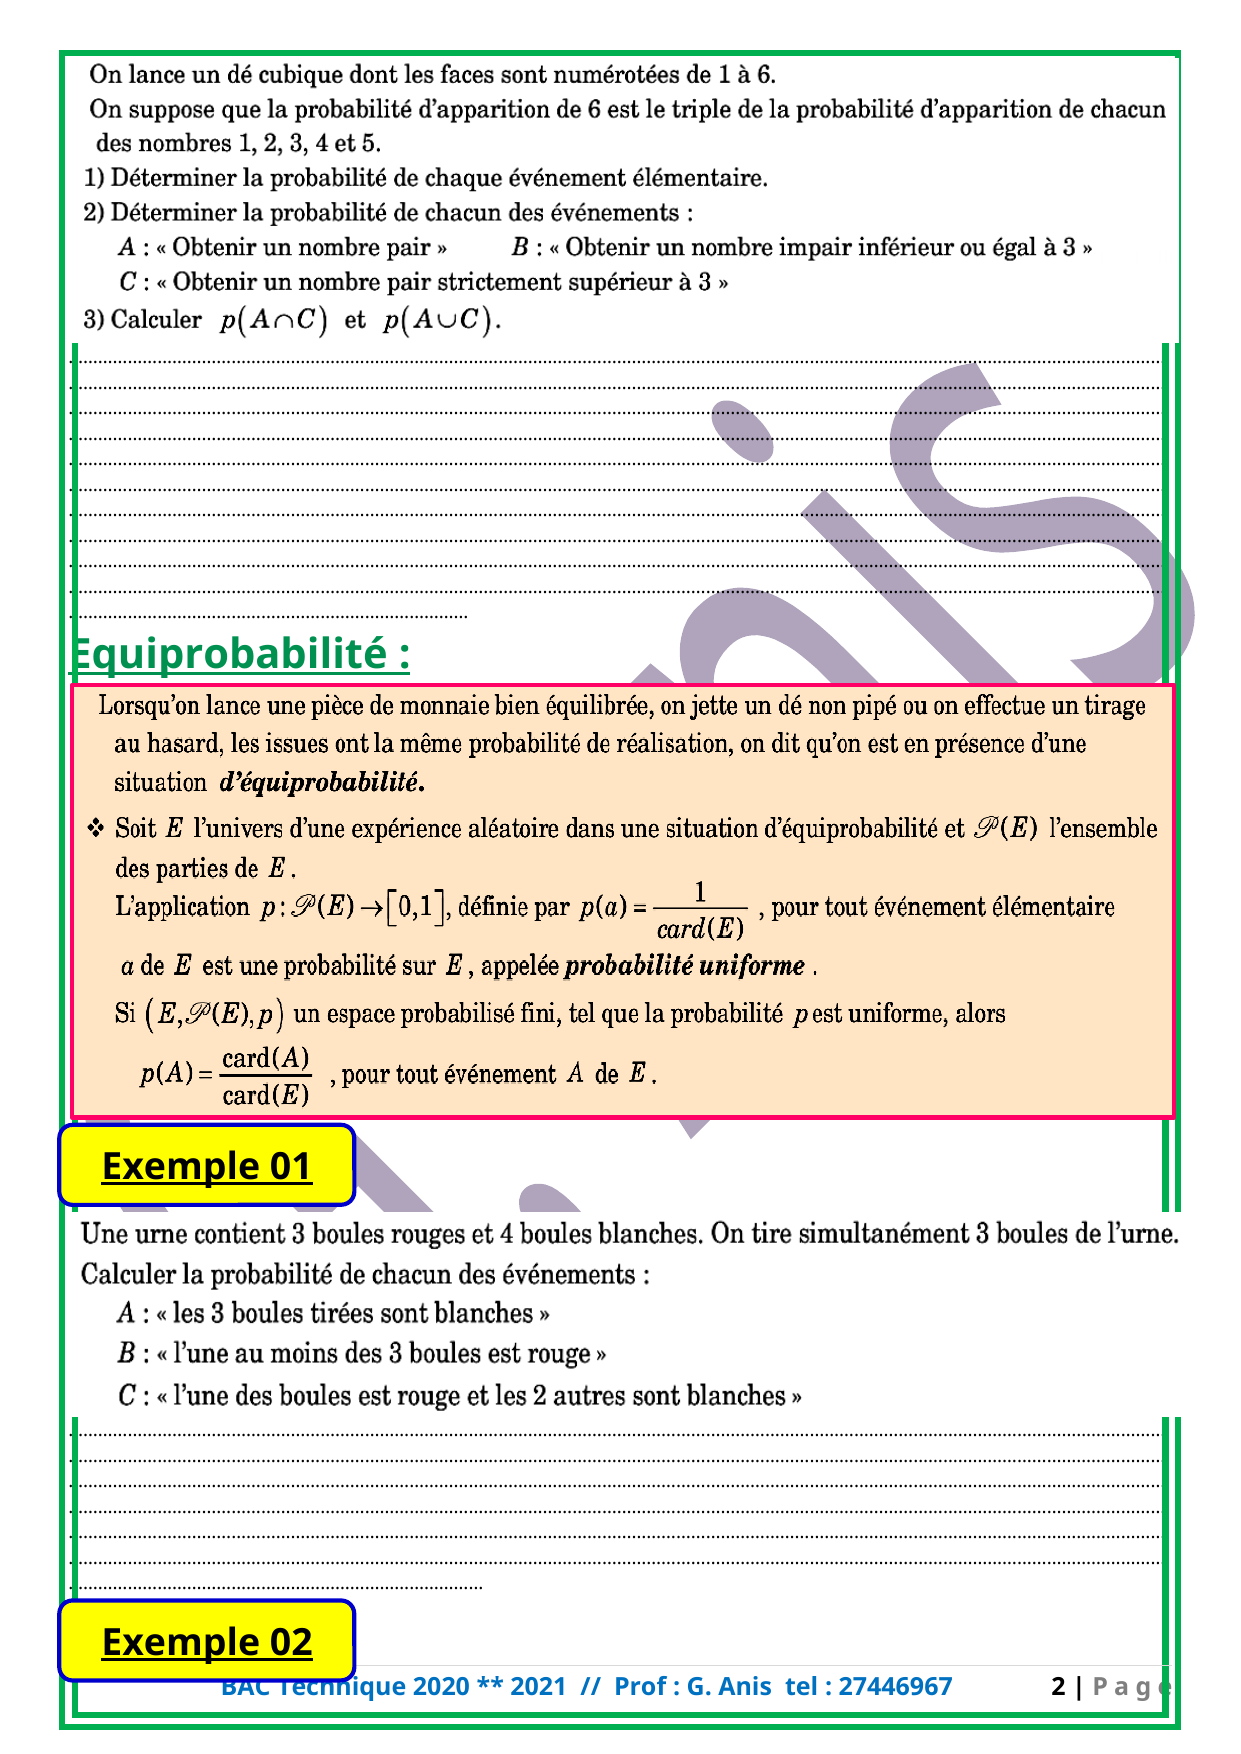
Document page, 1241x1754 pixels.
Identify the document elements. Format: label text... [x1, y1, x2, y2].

text ………………………………………………………………………………………………………………………………………………………………………………………………………………………………………………………………………………………………………………………………………………………………………………………………………………………………………………………………………………………………………………………………………………………………………………………………………………………………………………………………………………………………………………………………………………………………………………………………………………………………………………………………………………………………………………………………………………………………………………………………………………………………………………………………………………………………………………………………………………………………………………………………………………………………………………………………………………………………………… [78, 1417, 1162, 1595]
picture [68, 1212, 1186, 1417]
text …………………………………………………………………………………………………………………………………………………………………………………………………………………………………………………………………………………………………………………………………………………………………………………………………………………………………………………………………………………………………………………………………………………………………………………………………………………………………………………………………………………………………………………………………………………………………………………………………………………………………………………………………………………………………………………………………………………………………………………………………………………………………………………………………………………………………………………………………………………………………………………………………………………………………………………………………………………………………………………………………………………………………………………………………………………………………………………………………………………………………………………………………………………………………………………………………………………………………………………………………………………………………………………………………………………………………………………………………………………………………………………………………………………………………………………………………………………………………………………………………………………………………………………………………………………………………………………………… [78, 343, 1162, 624]
text Equiprobabilité : [78, 624, 1162, 681]
picture [68, 58, 1179, 343]
